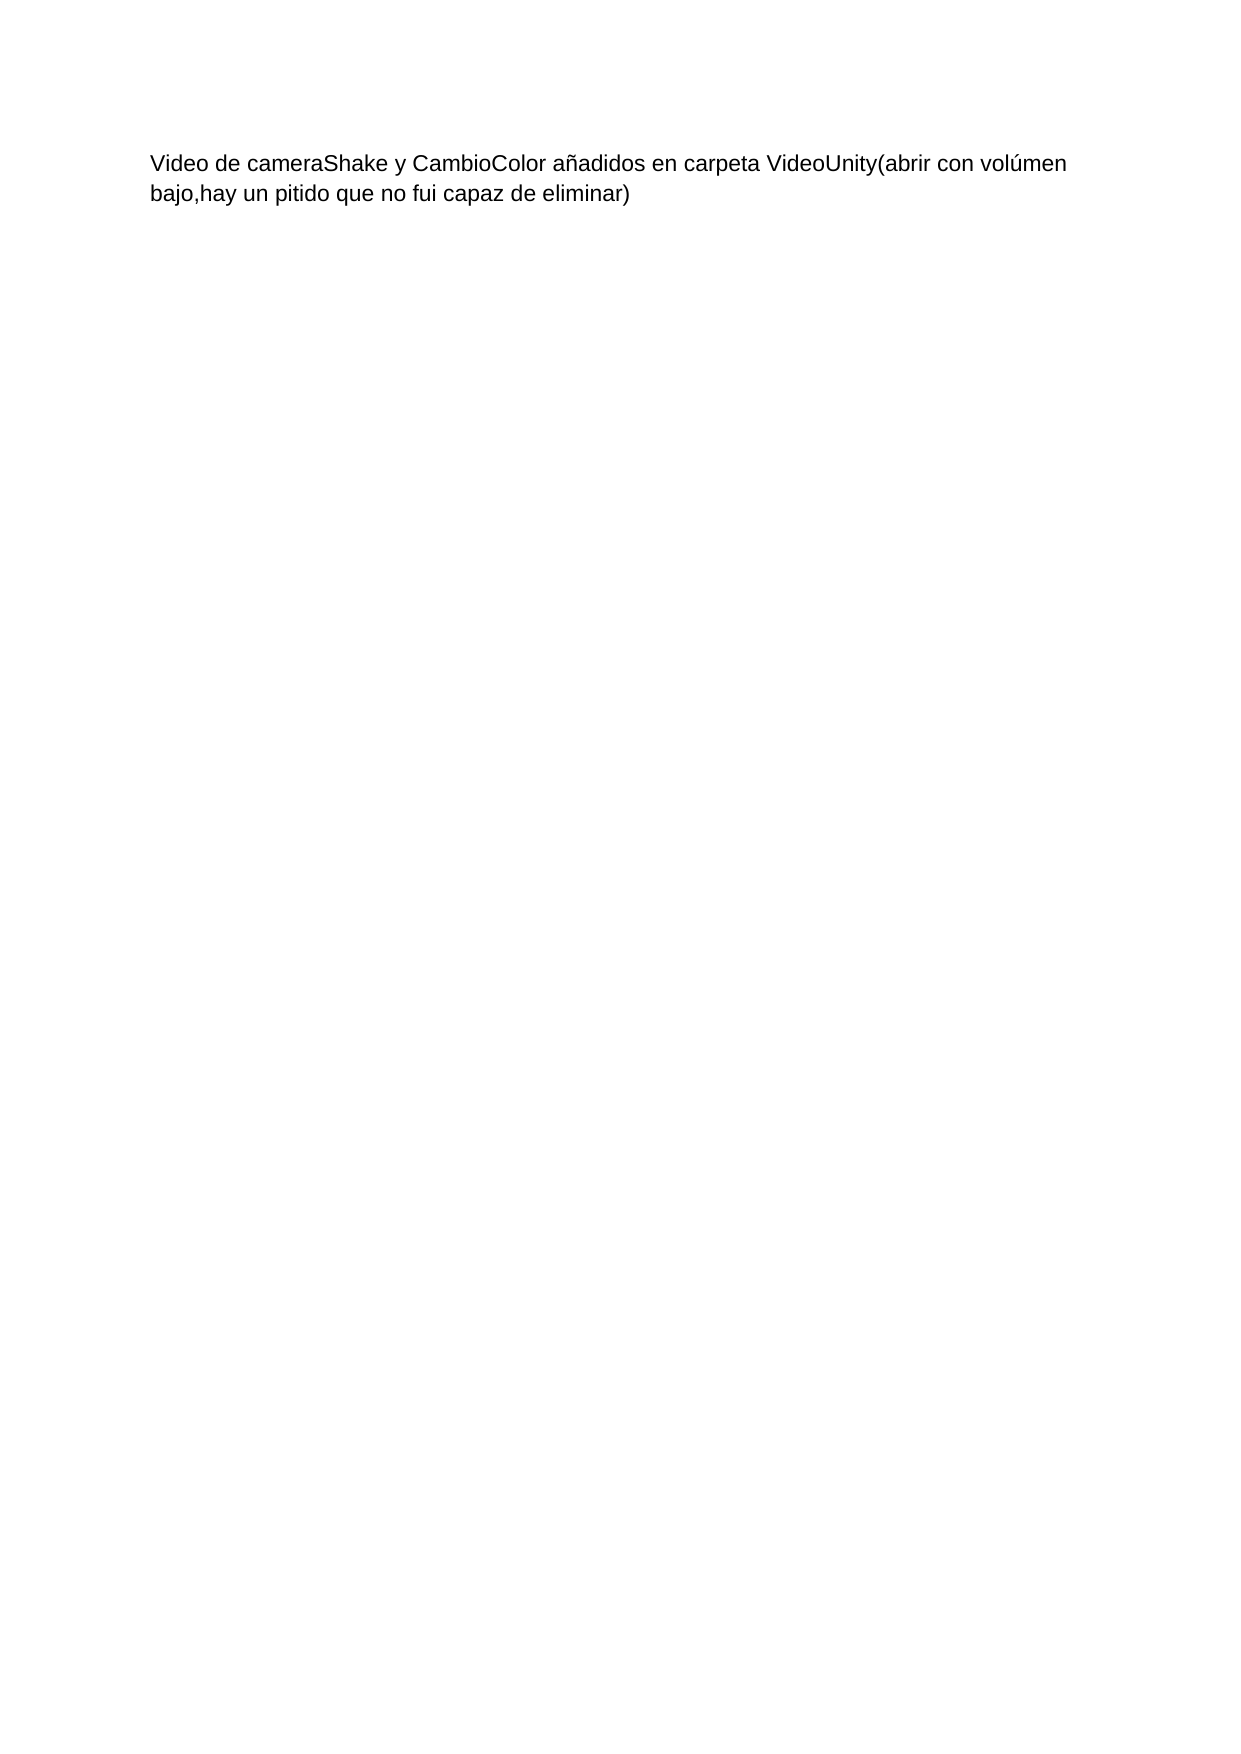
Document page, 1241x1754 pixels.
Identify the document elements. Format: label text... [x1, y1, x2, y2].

text Video de cameraShake y CambioColor añadidos en carpeta VideoUnity(abrir con volúmen bajo,hay un pitido que no fui capaz de eliminar) [150, 150, 1090, 207]
